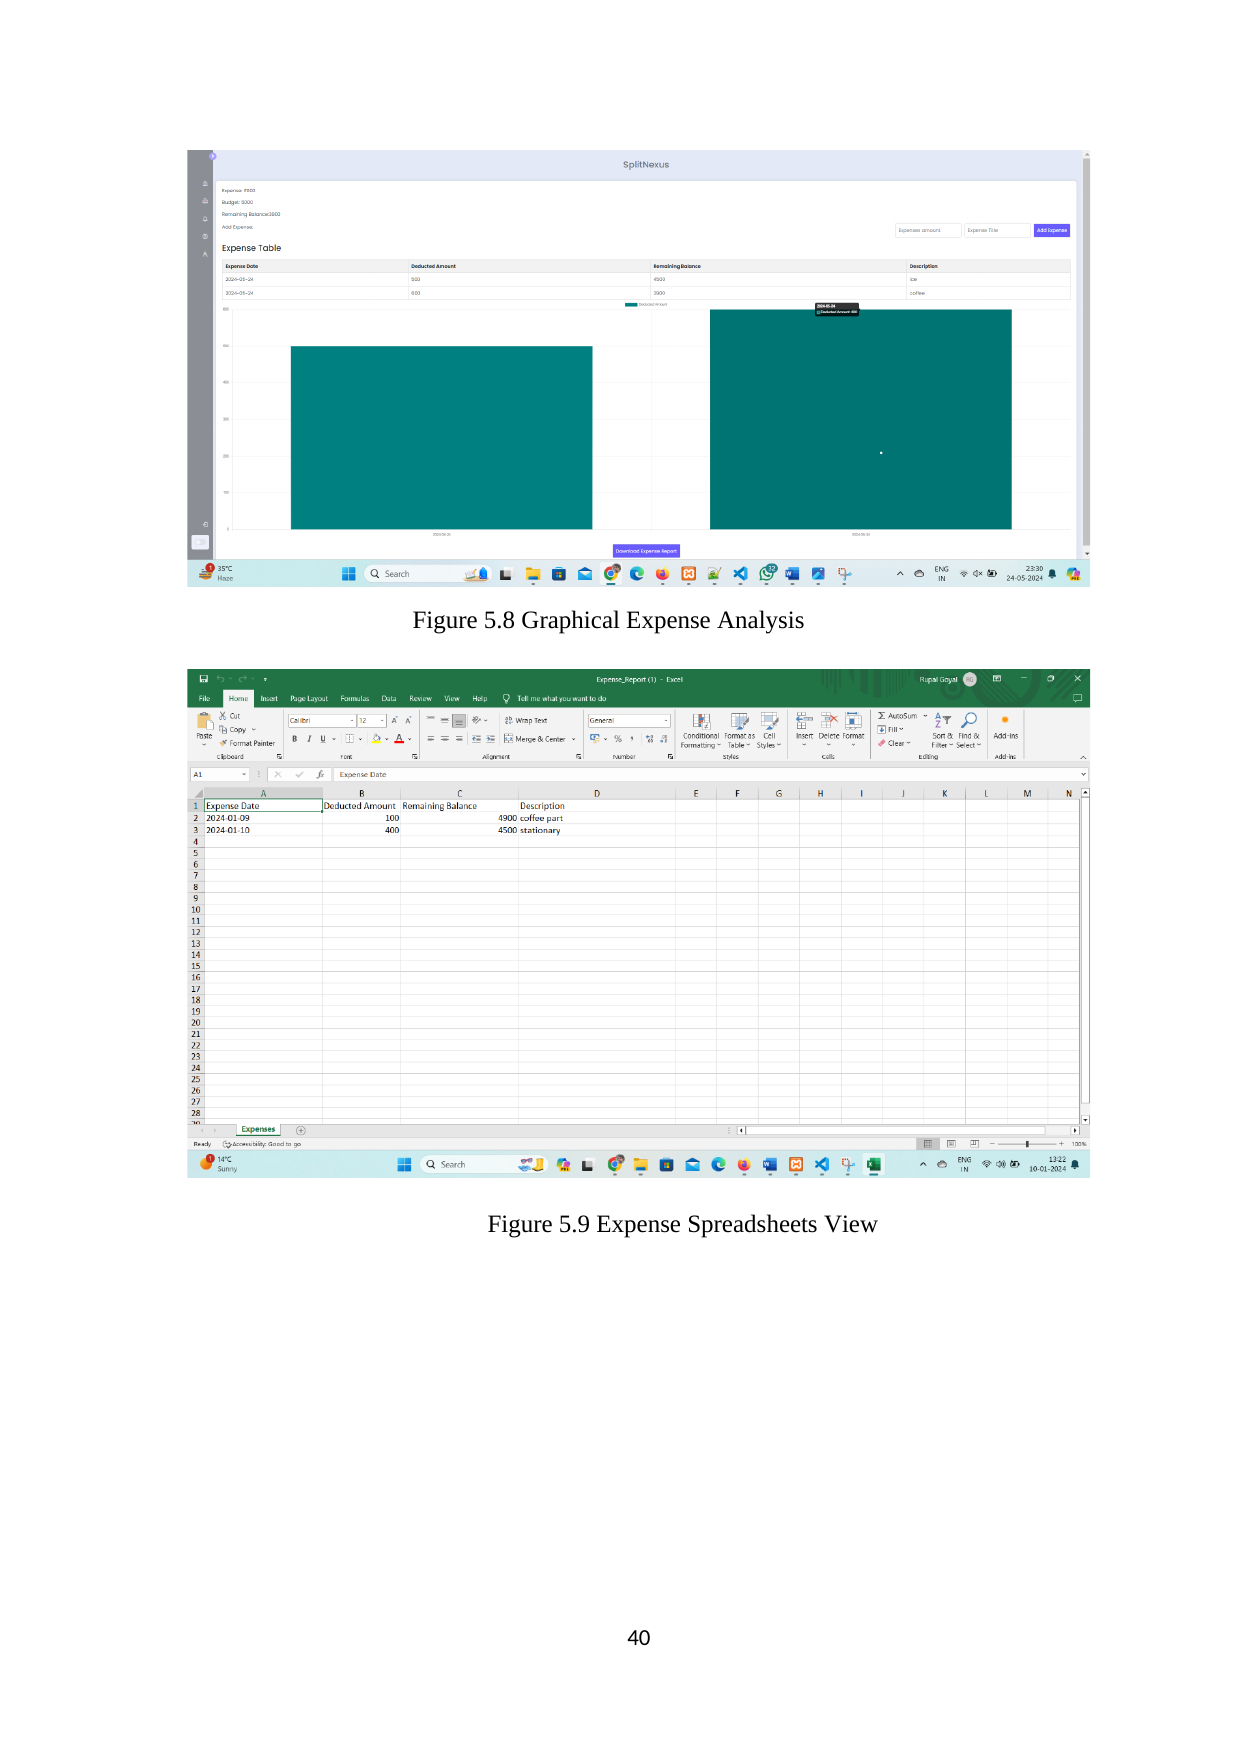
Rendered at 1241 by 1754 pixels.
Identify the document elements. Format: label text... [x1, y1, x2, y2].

picture [187, 150, 1091, 587]
text Figure 5.8 Graphical Expense Analysis [337, 605, 1090, 634]
text Figure 5.9 Expense Spreadsheets View [412, 1209, 1090, 1238]
picture [187, 669, 1091, 1178]
